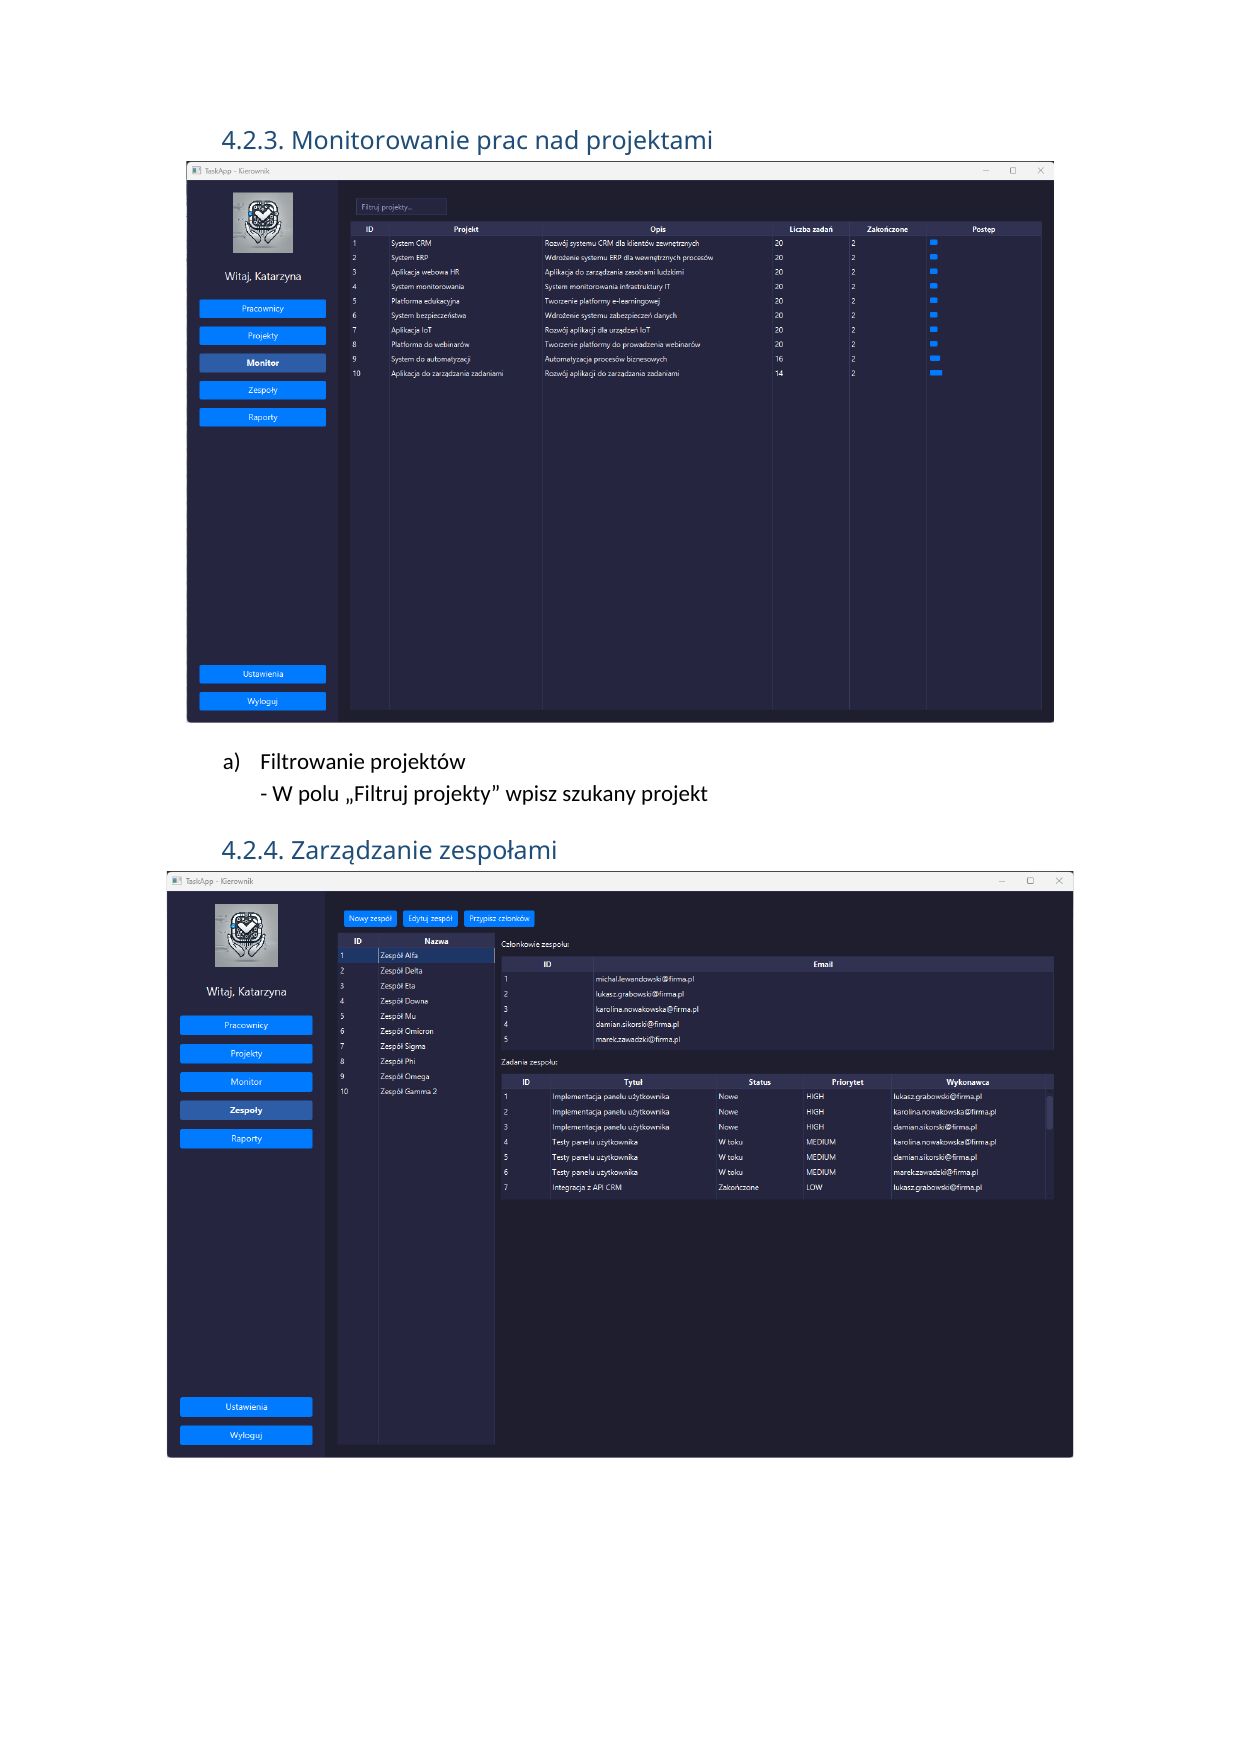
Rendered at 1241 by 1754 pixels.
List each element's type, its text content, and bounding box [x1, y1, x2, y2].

list Filtrowanie projektów [223, 747, 1093, 775]
picture [186, 161, 1054, 723]
picture [166, 871, 1074, 1458]
subtitle 4.2.4. Zarządzanie zespołami [148, 833, 1093, 867]
list - W polu „Filtruj projekty” wpisz szukany projekt [260, 779, 1093, 808]
subtitle 4.2.3. Monitorowanie prac nad projektami [148, 122, 1093, 156]
